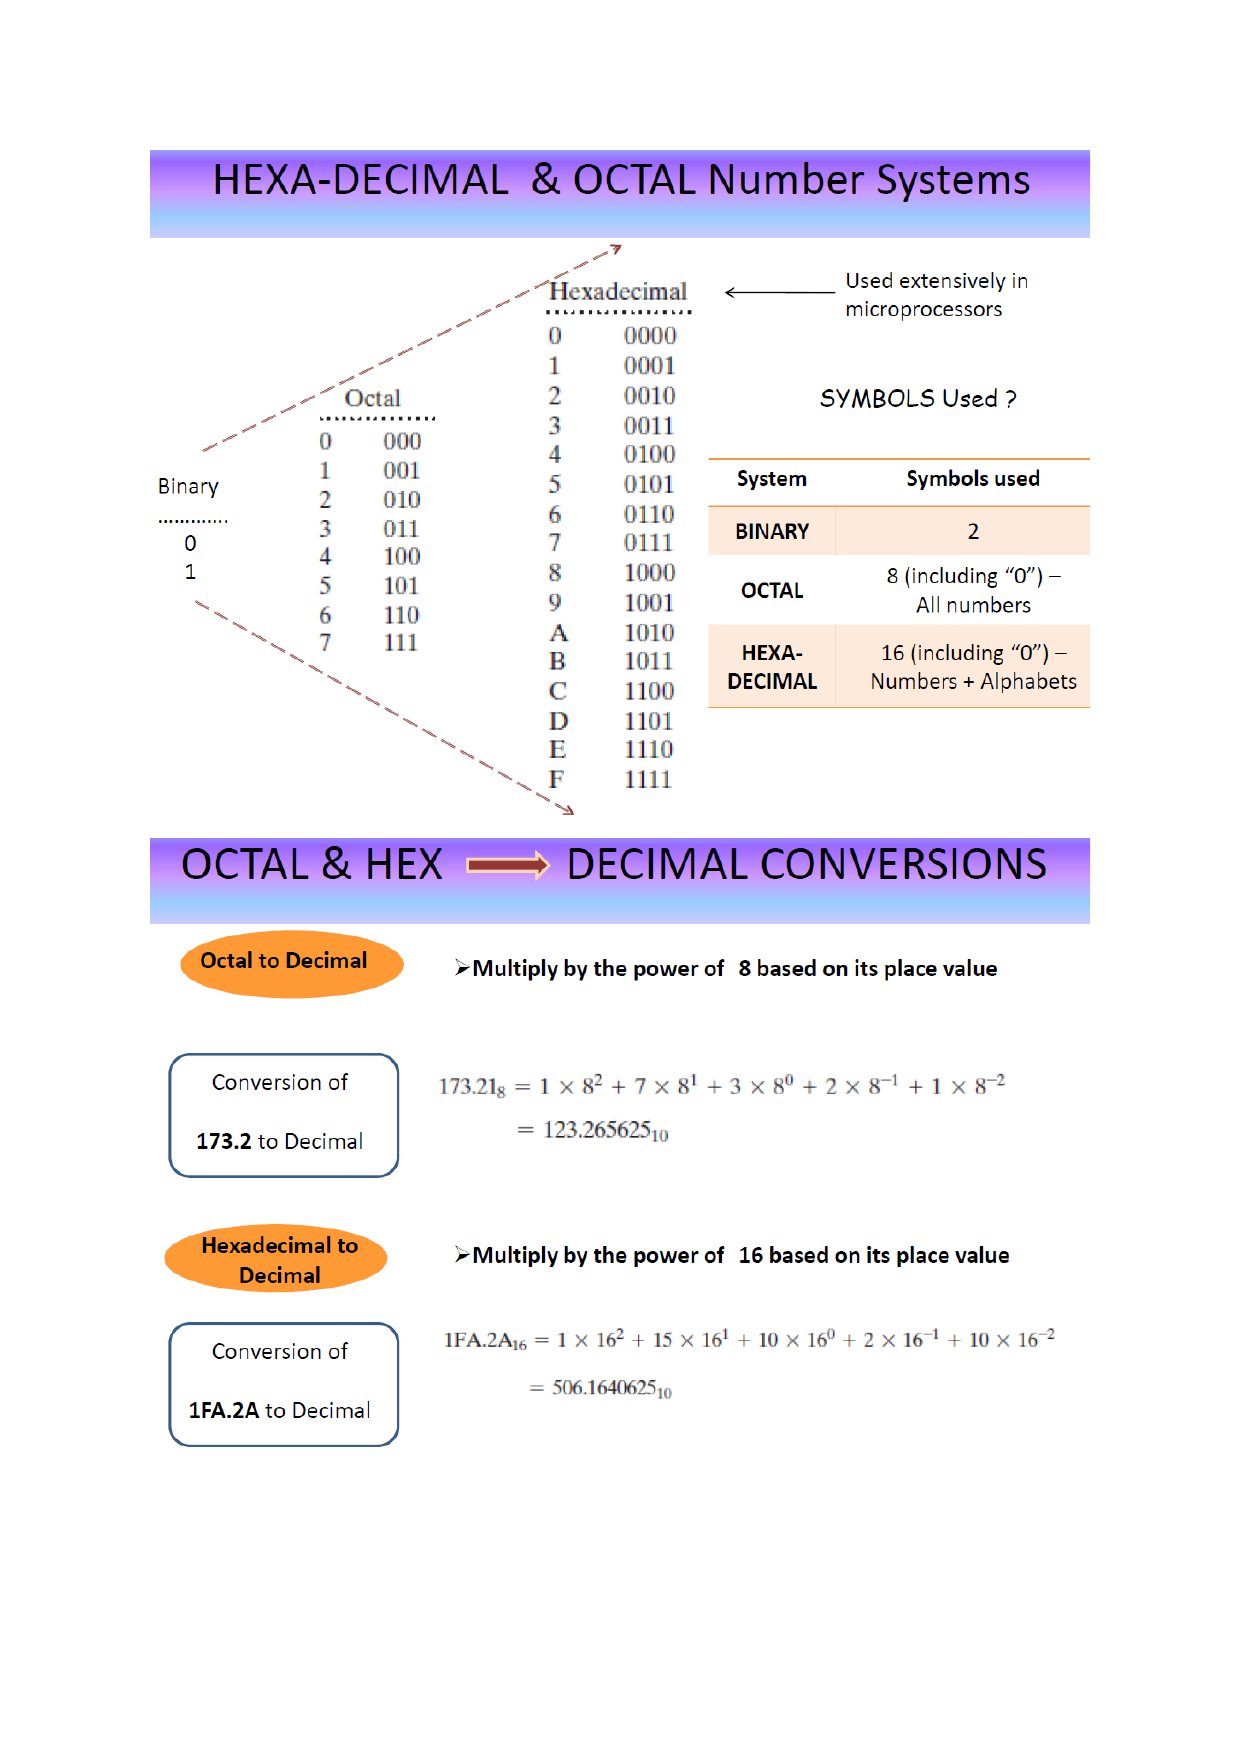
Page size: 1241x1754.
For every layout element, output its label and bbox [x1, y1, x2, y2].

picture [150, 150, 1091, 820]
picture [150, 838, 1091, 1476]
